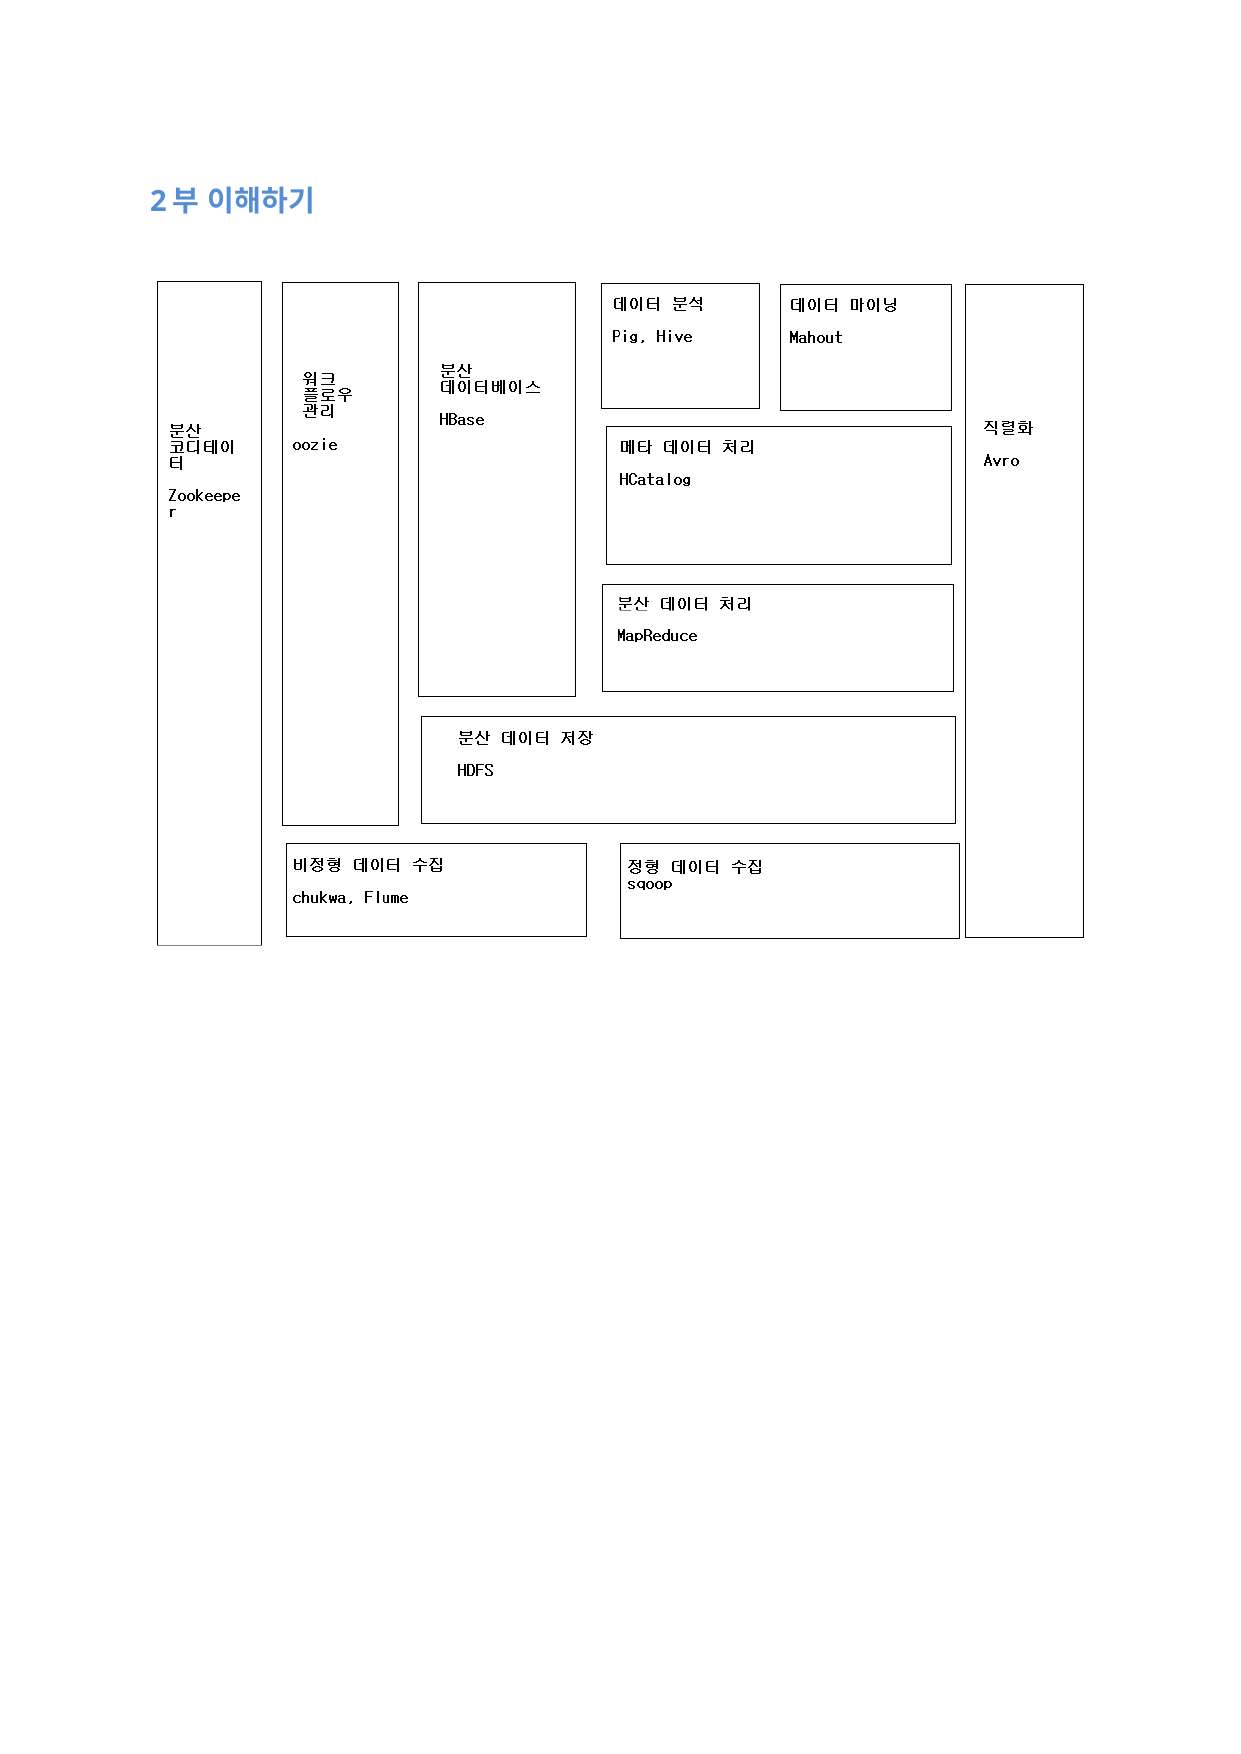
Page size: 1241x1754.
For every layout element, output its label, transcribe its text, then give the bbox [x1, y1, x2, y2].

picture [150, 276, 1090, 946]
subtitle 2부 이해하기 [150, 177, 1090, 219]
